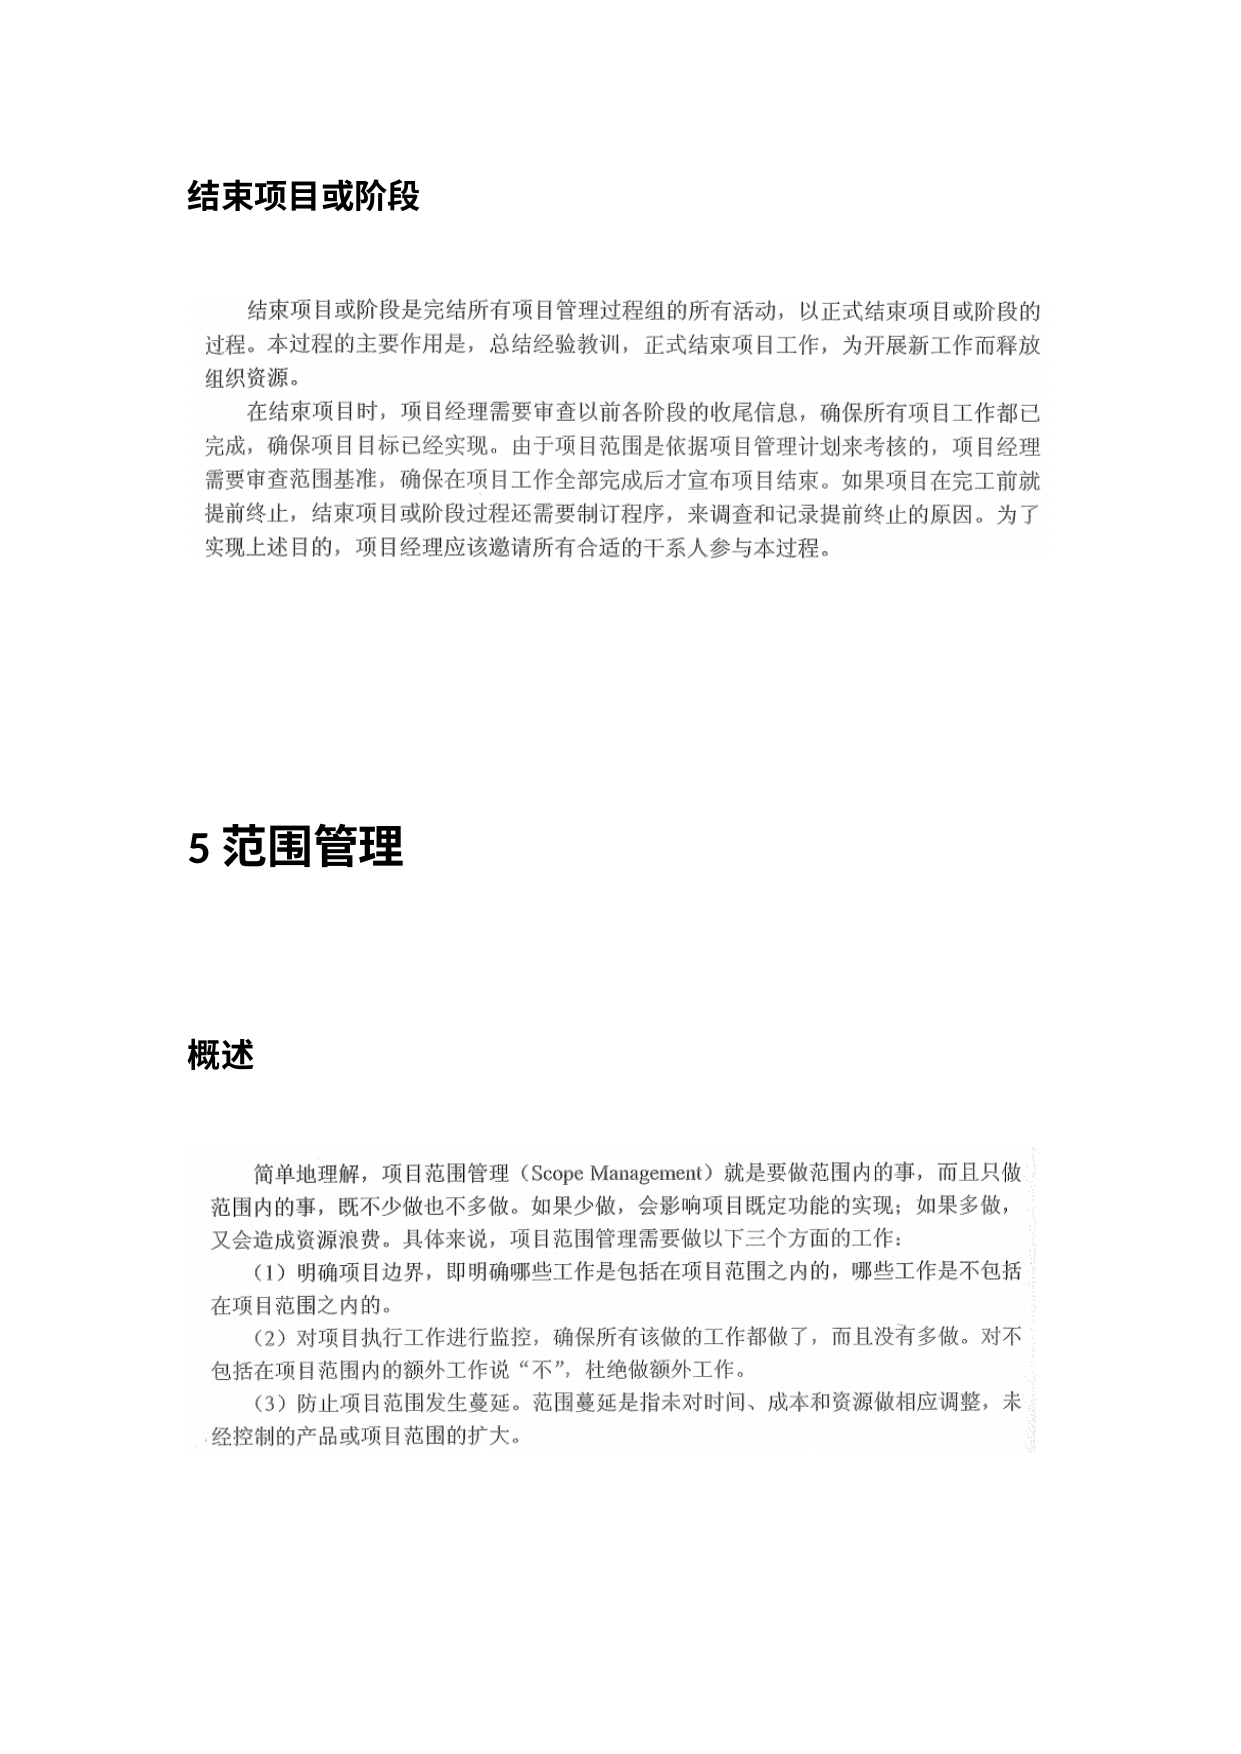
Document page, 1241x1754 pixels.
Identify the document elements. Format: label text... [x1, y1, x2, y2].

subtitle 概述 [187, 1020, 1053, 1085]
picture [187, 288, 1053, 562]
subtitle 结束项目或阶段 [187, 162, 1053, 227]
picture [187, 1146, 1052, 1453]
subtitle 5 范围管理 [187, 795, 1053, 893]
